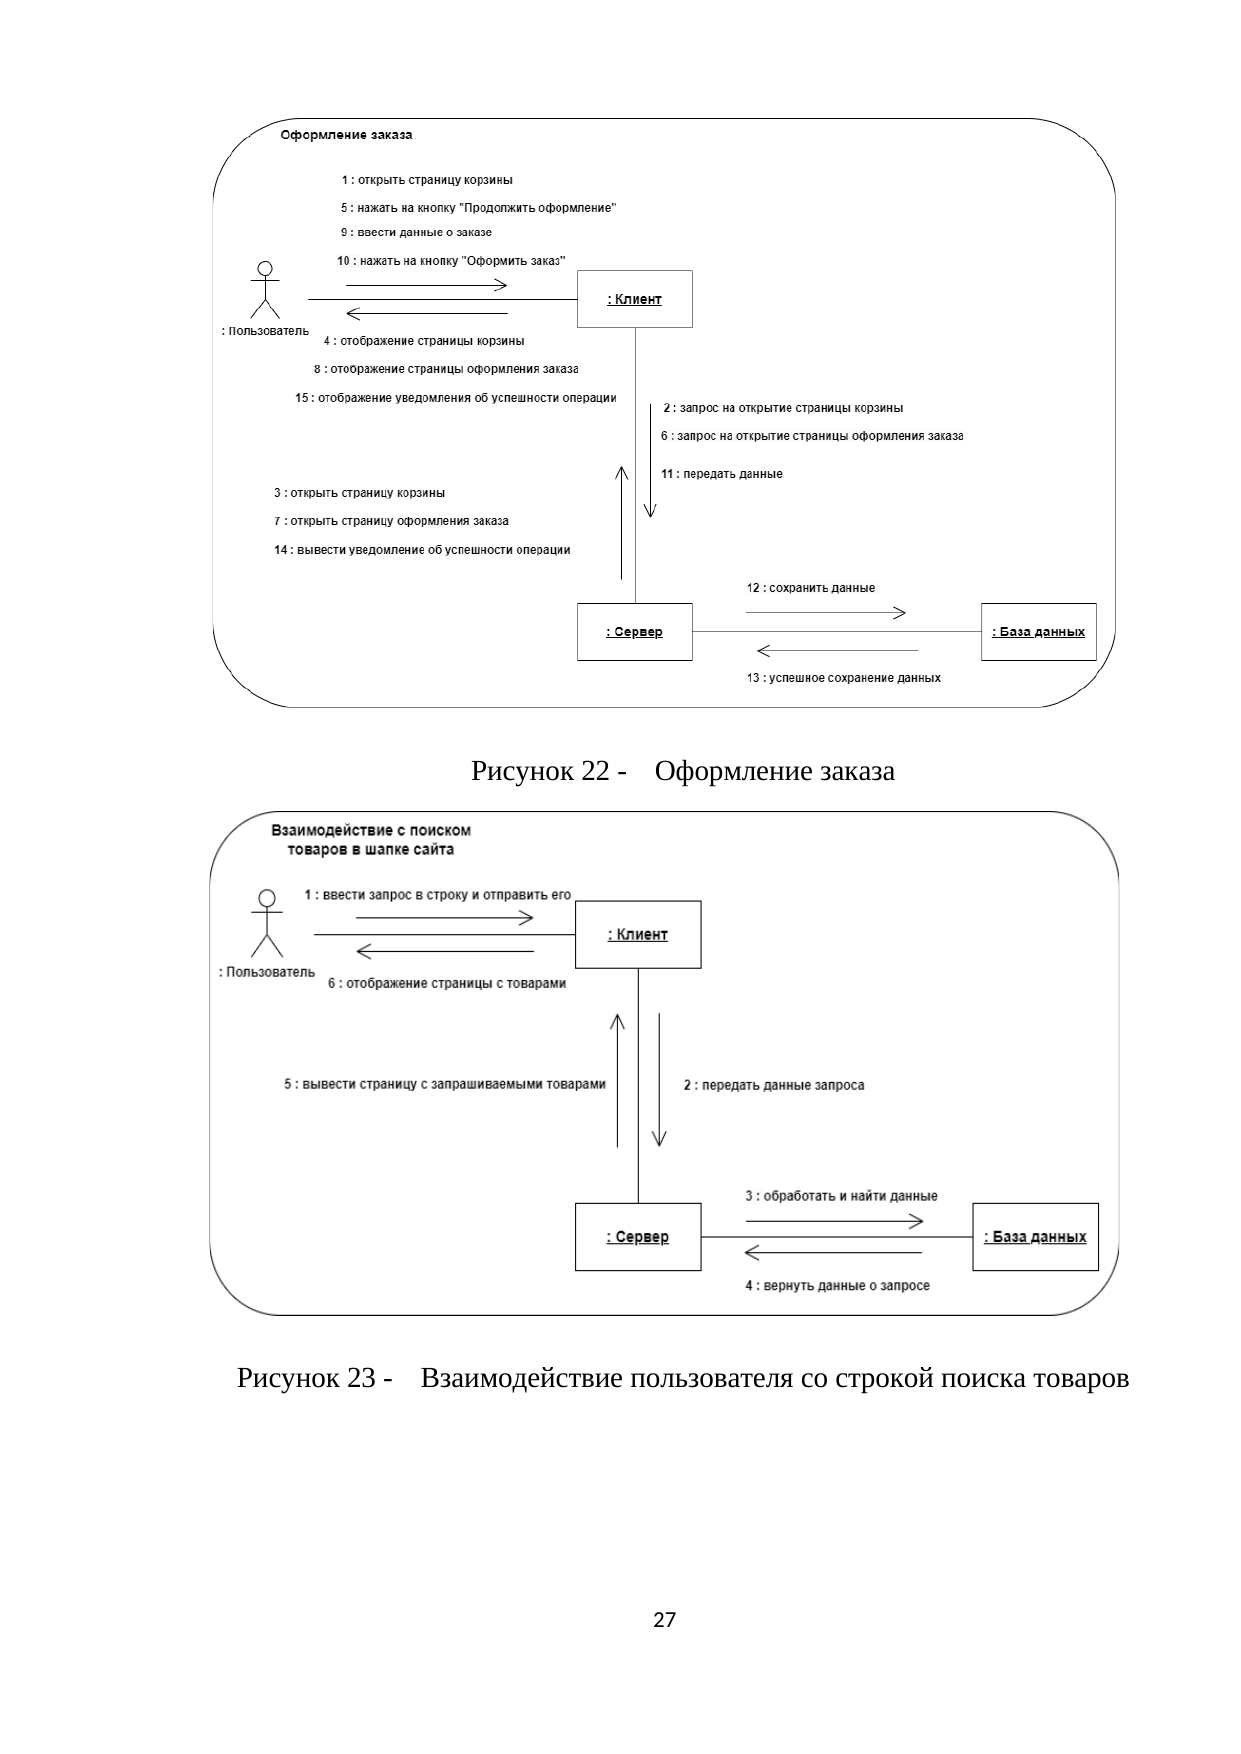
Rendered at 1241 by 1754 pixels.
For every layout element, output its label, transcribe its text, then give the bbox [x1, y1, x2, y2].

picture [212, 118, 1116, 708]
text Взаимодействие пользователя со строкой поиска товаров [215, 1360, 1152, 1394]
text Оформление заказа [215, 753, 1152, 786]
picture [209, 811, 1120, 1316]
